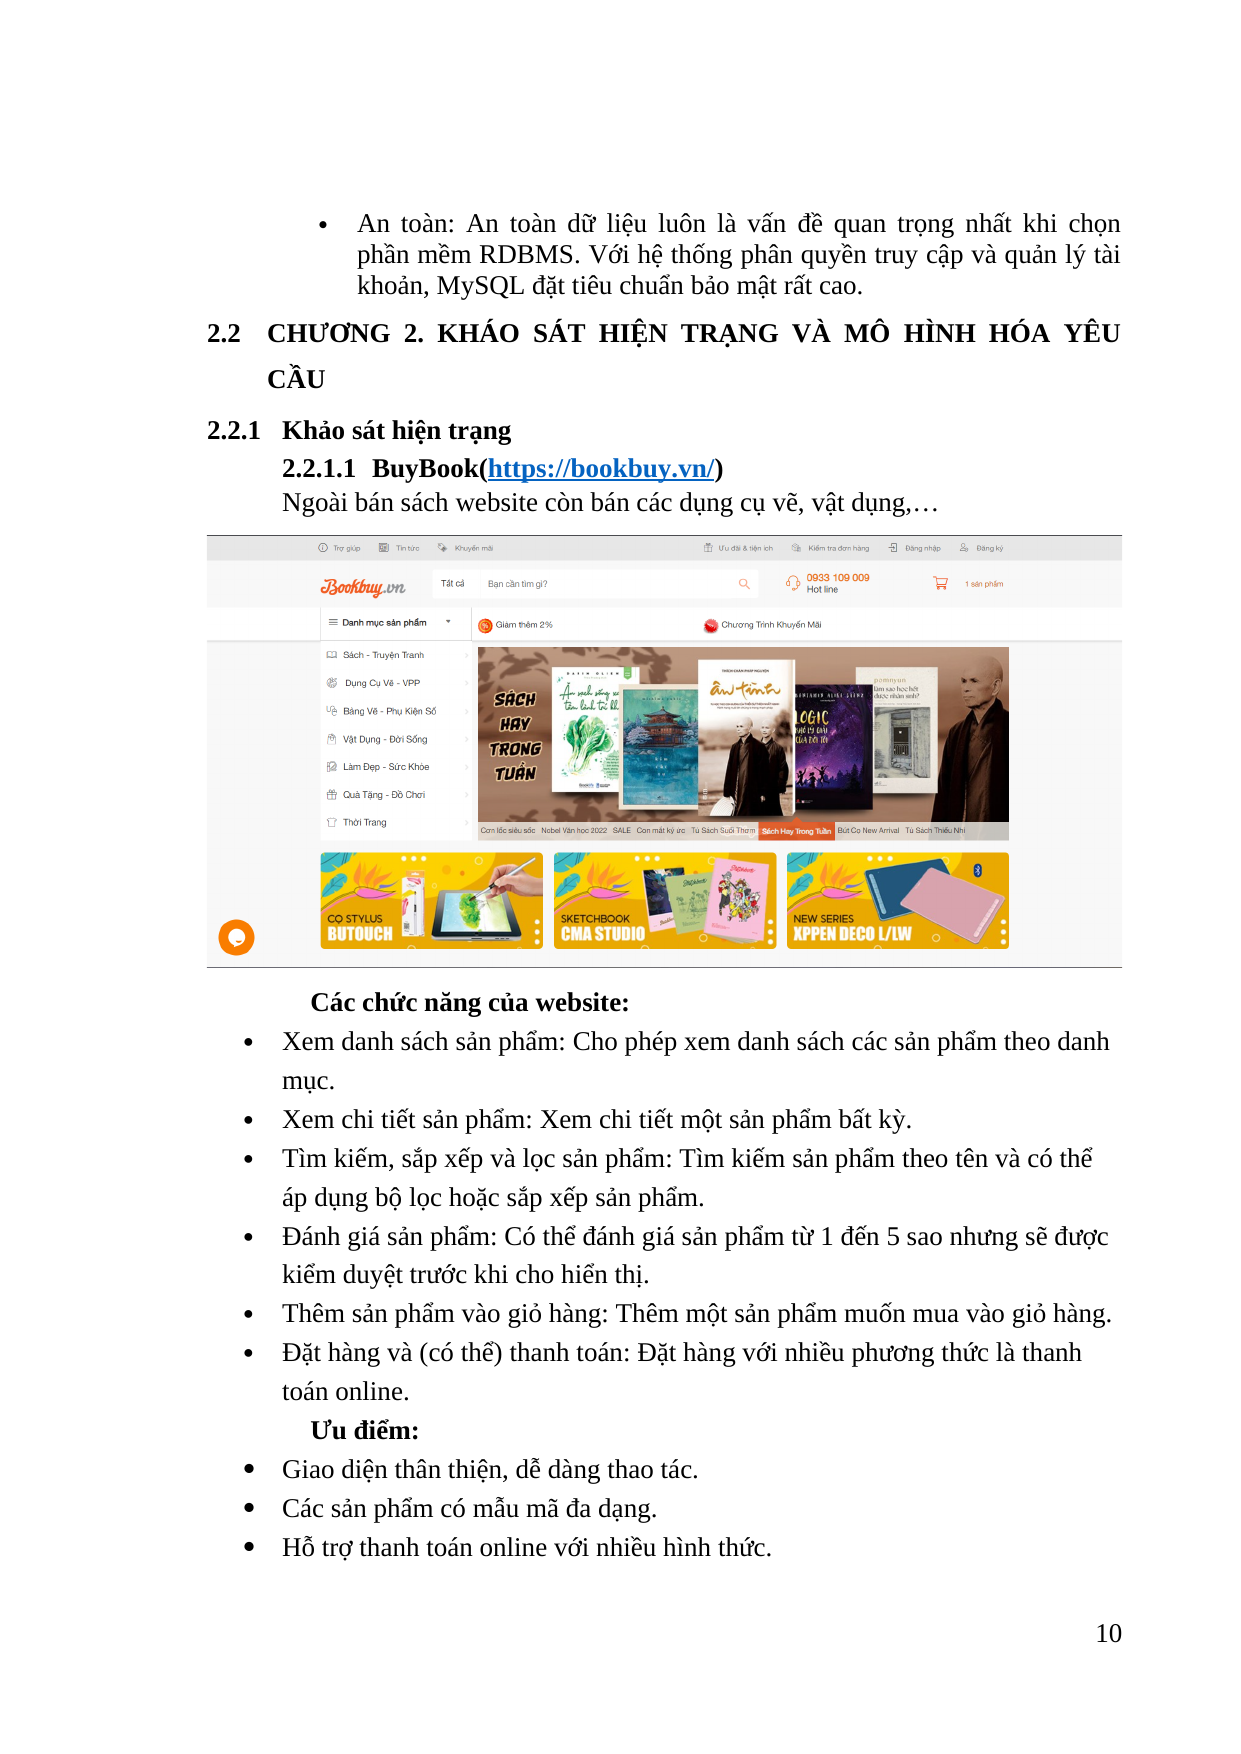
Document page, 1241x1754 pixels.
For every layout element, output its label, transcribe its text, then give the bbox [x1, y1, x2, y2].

list An toàn: An toàn dữ liệu luôn là vấn đề quan trọng nhất khi chọn phần mềm RDBMS. Với hệ thống phân quyền truy cập và quản lý tài khoản, MySQL đặt tiêu chuẩn bảo mật rất cao. [319, 207, 1122, 300]
list Các sản phẩm có mẫu mã đa dạng. [244, 1492, 1122, 1523]
list Đánh giá sản phẩm: Có thể đánh giá sản phẩm từ 1 đến 5 sao nhưng sẽ được kiểm duyệt trước khi cho hiển thị. [244, 1219, 1122, 1289]
list Các chức năng của website: [251, 986, 1122, 1018]
list Xem chi tiết sản phẩm: Xem chi tiết một sản phẩm bất kỳ. [244, 1103, 1122, 1134]
list Thêm sản phẩm vào giỏ hàng: Thêm một sản phẩm muốn mua vào giỏ hàng. [244, 1297, 1122, 1328]
list Giao diện thân thiện, dễ dàng thao tác. [244, 1453, 1122, 1484]
list Xem danh sách sản phẩm: Cho phép xem danh sách các sản phẩm theo danh mục. [244, 1025, 1122, 1095]
list Ưu điểm: [251, 1414, 1122, 1445]
list Hỗ trợ thanh toán online với nhiều hình thức. [244, 1531, 1122, 1562]
subtitle CHƯƠNG 2. KHÁO SÁT HIỆN TRẠNG VÀ MÔ HÌNH HÓA YÊU CẦU [207, 317, 1122, 395]
subtitle Khảo sát hiện trạng [207, 414, 1122, 446]
picture [206, 535, 1123, 968]
text Ngoài bán sách website còn bán các dụng cụ vẽ, vật dụng,… [282, 486, 1122, 517]
list Đặt hàng và (có thể) thanh toán: Đặt hàng với nhiều phương thức là thanh toán online. [244, 1336, 1122, 1406]
list Tìm kiếm, sắp xếp và lọc sản phẩm: Tìm kiếm sản phẩm theo tên và có thể áp dụng bộ lọc hoặc sắp xếp sản phẩm. [244, 1142, 1122, 1212]
subtitle BuyBook(https://bookbuy.vn/) [282, 452, 1122, 483]
